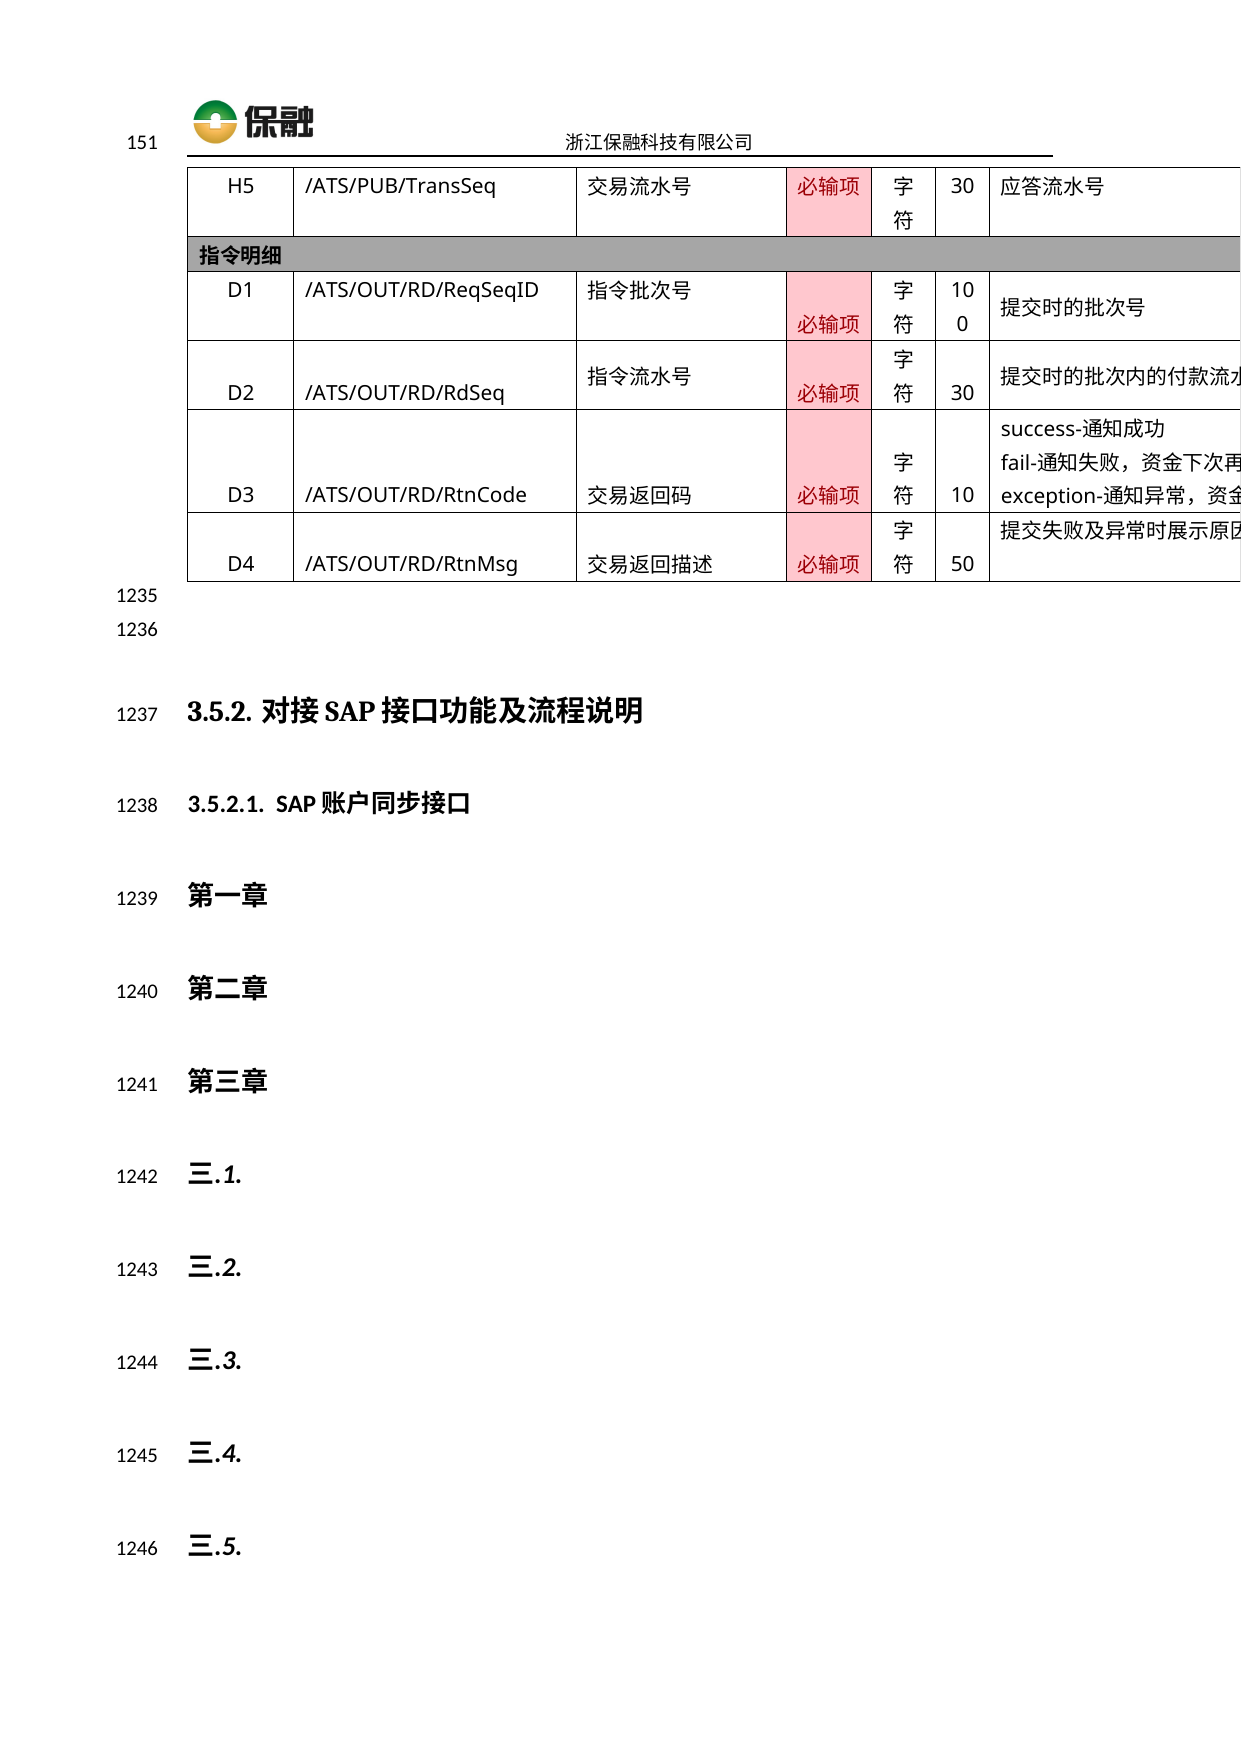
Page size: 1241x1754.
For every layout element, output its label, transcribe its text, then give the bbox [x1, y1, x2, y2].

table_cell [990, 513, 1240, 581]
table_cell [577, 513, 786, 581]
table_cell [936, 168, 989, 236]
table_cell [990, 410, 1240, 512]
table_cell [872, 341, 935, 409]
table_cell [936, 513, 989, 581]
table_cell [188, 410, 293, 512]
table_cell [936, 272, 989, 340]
picture [187, 88, 321, 150]
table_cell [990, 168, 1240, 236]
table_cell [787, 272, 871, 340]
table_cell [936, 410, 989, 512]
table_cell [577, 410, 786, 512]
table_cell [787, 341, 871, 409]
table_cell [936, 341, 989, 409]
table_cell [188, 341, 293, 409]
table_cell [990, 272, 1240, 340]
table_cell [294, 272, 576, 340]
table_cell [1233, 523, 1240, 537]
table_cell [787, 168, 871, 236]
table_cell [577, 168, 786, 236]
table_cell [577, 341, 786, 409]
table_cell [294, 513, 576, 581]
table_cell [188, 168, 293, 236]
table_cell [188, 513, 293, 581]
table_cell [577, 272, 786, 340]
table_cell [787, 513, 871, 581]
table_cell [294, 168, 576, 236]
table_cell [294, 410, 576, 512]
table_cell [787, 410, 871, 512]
subtitle SAP账户同步接口 [187, 768, 1053, 836]
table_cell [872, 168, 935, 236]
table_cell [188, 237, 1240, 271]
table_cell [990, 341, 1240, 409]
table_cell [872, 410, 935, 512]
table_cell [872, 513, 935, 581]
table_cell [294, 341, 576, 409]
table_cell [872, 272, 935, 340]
subtitle 对接SAP接口功能及流程说明 [187, 675, 1053, 743]
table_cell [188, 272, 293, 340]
